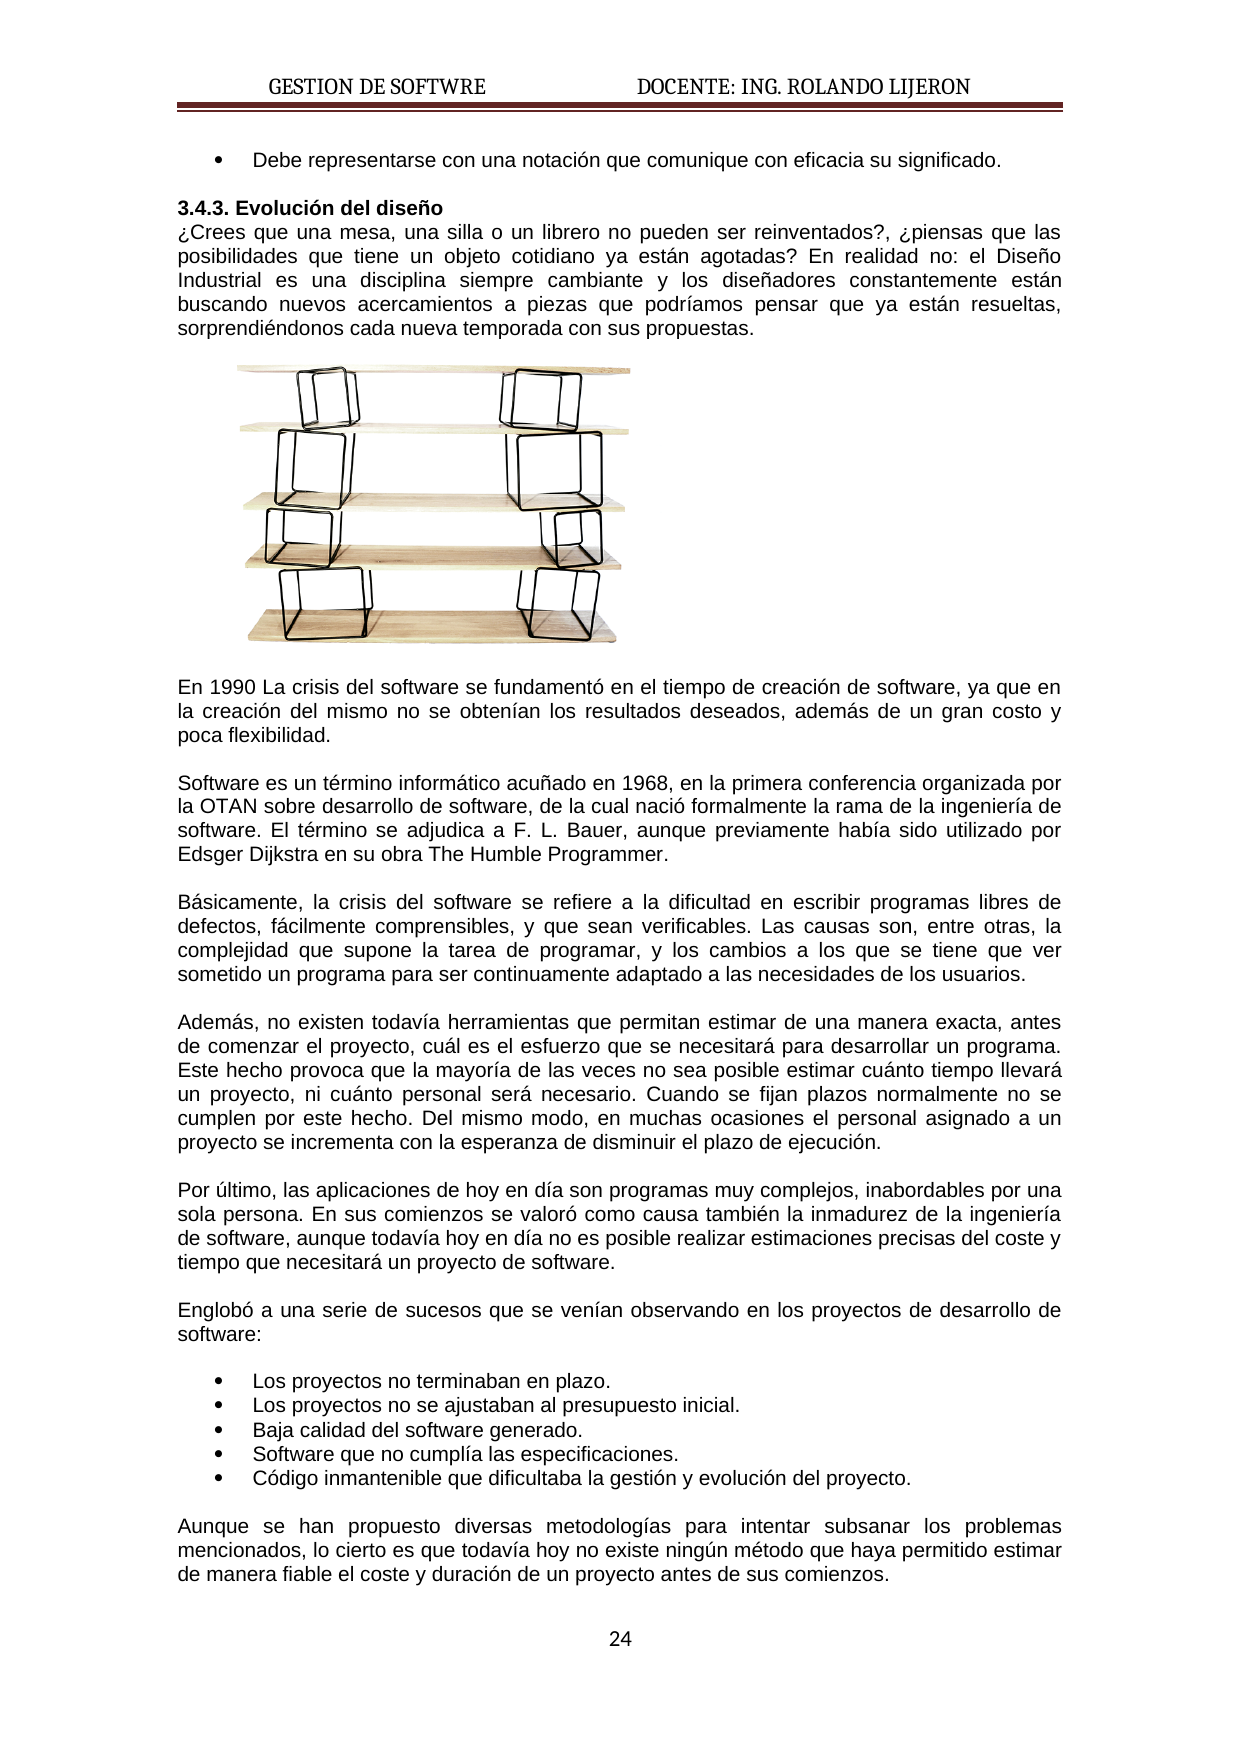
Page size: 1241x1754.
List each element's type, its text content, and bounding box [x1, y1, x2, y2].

list Los proyectos no terminaban en plazo. [215, 1369, 1063, 1393]
text En 1990 La crisis del software se fundamentó en el tiempo de creación de software, ya que en la creación del mismo no se obtenían los resultados deseados, además de un gran costo y poca flexibilidad. [177, 674, 1063, 746]
text Englobó a una serie de sucesos que se venían observando en los proyectos de desarrollo de software: [177, 1297, 1063, 1345]
text ¿Crees que una mesa, una silla o un librero no pueden ser reinventados?, ¿piensas que las posibilidades que tiene un objeto cotidiano ya están agotadas? En realidad no: el Diseño Industrial es una disciplina siempre cambiante y los diseñadores constantemente están buscando nuevos acercamientos a piezas que podríamos pensar que ya están resueltas, sorprendiéndonos cada nueva temporada con sus propuestas. [177, 219, 1063, 339]
text Por último, las aplicaciones de hoy en día son programas muy complejos, inabordables por una sola persona. En sus comienzos se valoró como causa también la inmadurez de la ingeniería de software, aunque todavía hoy en día no es posible realizar estimaciones precisas del coste y tiempo que necesitará un proyecto de software. [177, 1178, 1063, 1273]
list Debe representarse con una notación que comunique con eficacia su significado. [215, 148, 1063, 172]
list Software que no cumplía las especificaciones. [215, 1441, 1063, 1466]
text 3.4.3. Evolución del diseño [177, 196, 1063, 219]
list Código inmantenible que dificultaba la gestión y evolución del proyecto. [215, 1466, 1063, 1489]
text Además, no existen todavía herramientas que permitan estimar de una manera exacta, antes de comenzar el proyecto, cuál es el esfuerzo que se necesitará para desarrollar un programa. Este hecho provoca que la mayoría de las veces no sea posible estimar cuánto tiempo llevará un proyecto, ni cuánto personal será necesario. Cuando se fijan plazos normalmente no se cumplen por este hecho. Del mismo modo, en muchas ocasiones el personal asignado a un proyecto se incrementa con la esperanza de disminuir el plazo de ejecución. [177, 1010, 1063, 1154]
text Básicamente, la crisis del software se refiere a la dificultad en escribir programas libres de defectos, fácilmente comprensibles, y que sean verificables. Las causas son, entre otras, la complejidad que supone la tarea de programar, y los cambios a los que se tiene que ver sometido un programa para ser continuamente adaptado a las necesidades de los usuarios. [177, 890, 1063, 986]
picture [177, 339, 706, 651]
list Los proyectos no se ajustaban al presupuesto inicial. [215, 1393, 1063, 1417]
text Aunque se han propuesto diversas metodologías para intentar subsanar los problemas mencionados, lo cierto es que todavía hoy no existe ningún método que haya permitido estimar de manera fiable el coste y duración de un proyecto antes de sus comienzos. [177, 1513, 1063, 1585]
text Software es un término informático acuñado en 1968, en la primera conferencia organizada por la OTAN sobre desarrollo de software, de la cual nació formalmente la rama de la ingeniería de software. El término se adjudica a F. L. Bauer, aunque previamente había sido utilizado por Edsger Dijkstra en su obra The Humble Programmer. [177, 770, 1063, 866]
list Baja calidad del software generado. [215, 1417, 1063, 1441]
